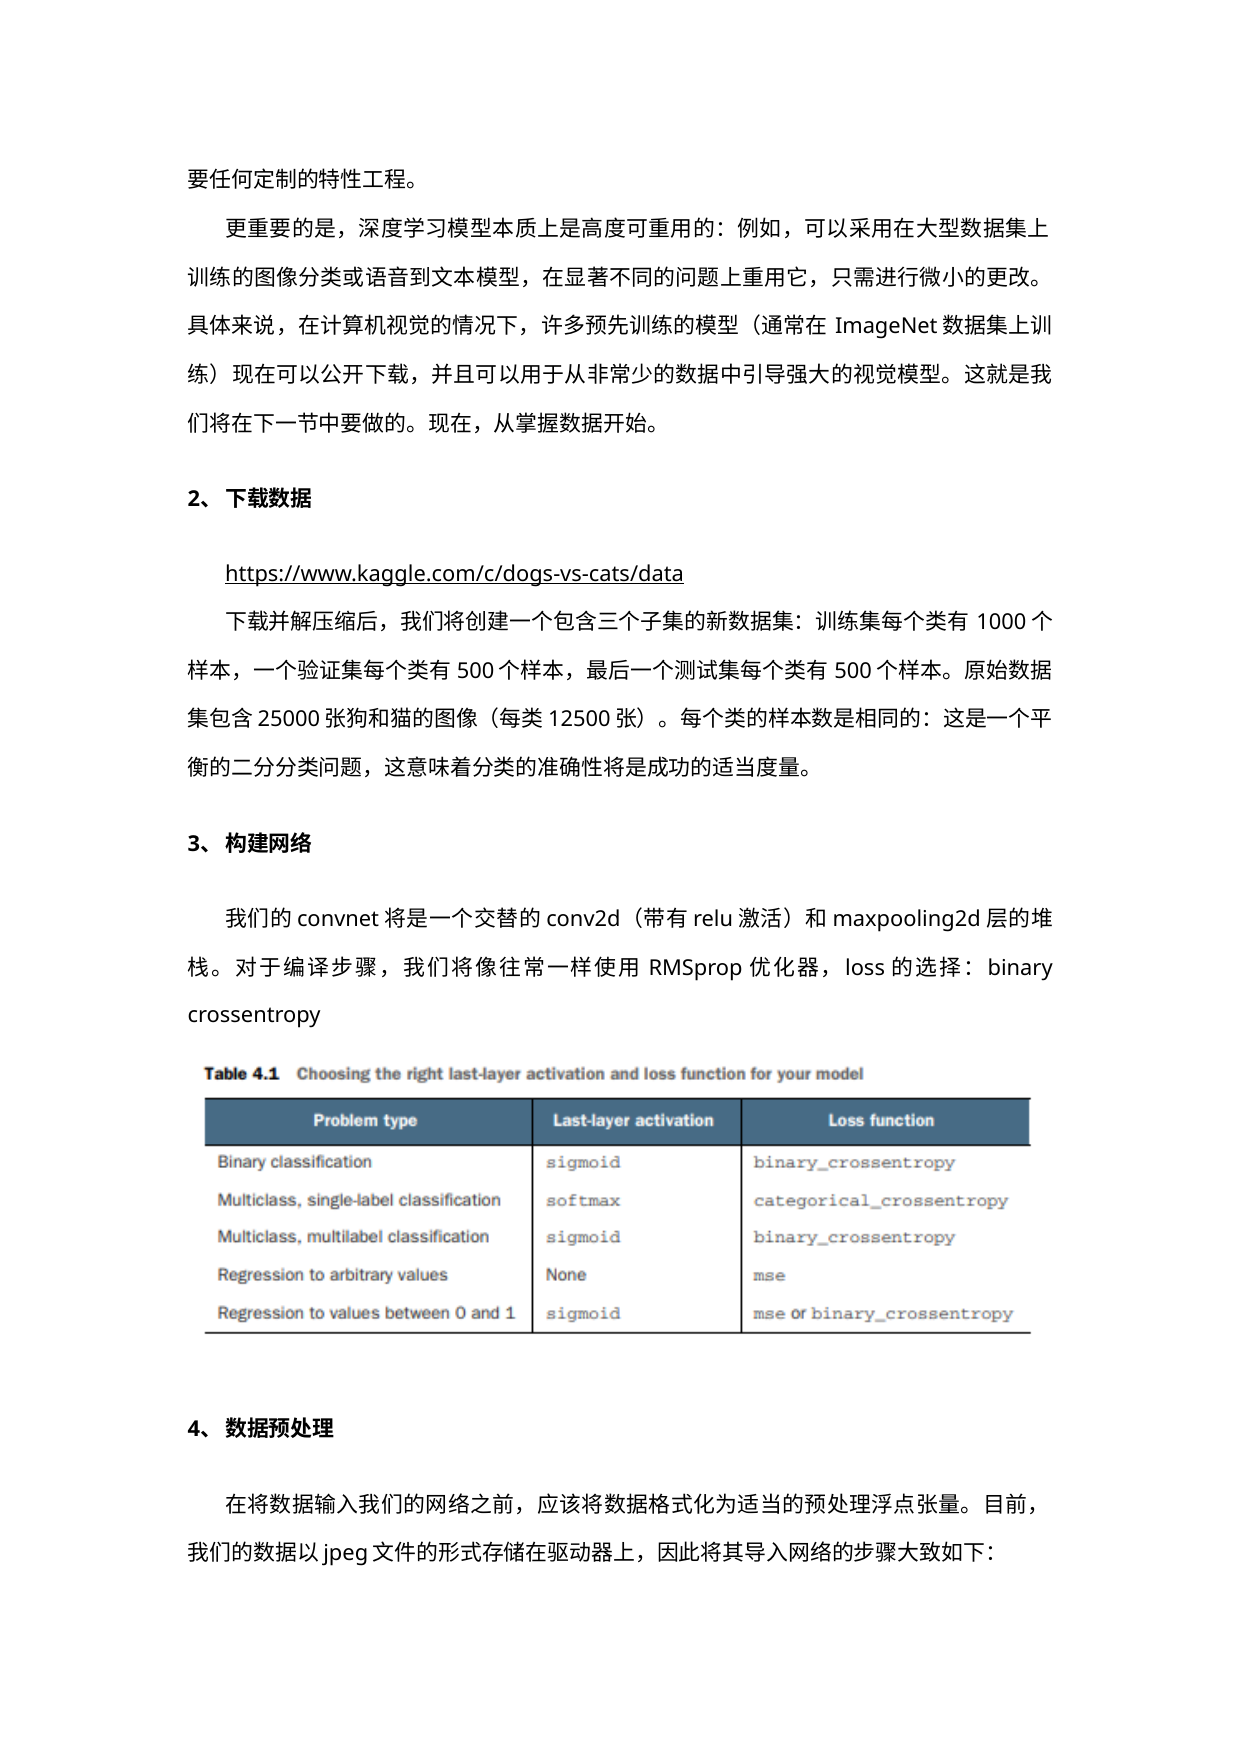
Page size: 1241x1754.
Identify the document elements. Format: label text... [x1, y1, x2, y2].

list https://www.kaggle.com/c/dogs-vs-cats/data [225, 556, 1053, 589]
subtitle 下载数据 [187, 481, 1053, 513]
text 我们的convnet将是一个交替的conv2d（带有relu激活）和maxpooling2d层的堆栈。对于编译步骤，我们将像往常一样使用RMSprop优化器，loss的选择：binary crossentropy [187, 901, 1053, 1031]
picture [187, 1045, 1056, 1349]
subtitle 构建网络 [187, 825, 1053, 858]
text 更重要的是，深度学习模型本质上是高度可重用的：例如，可以采用在大型数据集上训练的图像分类或语音到文本模型，在显著不同的问题上重用它，只需进行微小的更改。具体来说，在计算机视觉的情况下，许多预先训练的模型（通常在ImageNet数据集上训练）现在可以公开下载，并且可以用于从非常少的数据中引导强大的视觉模型。这就是我们将在下一节中要做的。现在，从掌握数据开始。 [187, 210, 1053, 438]
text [187, 162, 1053, 194]
subtitle 数据预处理 [187, 1411, 1053, 1443]
list 下载并解压缩后，我们将创建一个包含三个子集的新数据集：训练集每个类有1000个样本，一个验证集每个类有500个样本，最后一个测试集每个类有500个样本。原始数据集包含25000张狗和猫的图像（每类12500张）。每个类的样本数是相同的：这是一个平衡的二分分类问题，这意味着分类的准确性将是成功的适当度量。 [187, 603, 1053, 782]
text 在将数据输入我们的网络之前，应该将数据格式化为适当的预处理浮点张量。目前，我们的数据以jpeg文件的形式存储在驱动器上，因此将其导入网络的步骤大致如下： [187, 1486, 1053, 1568]
